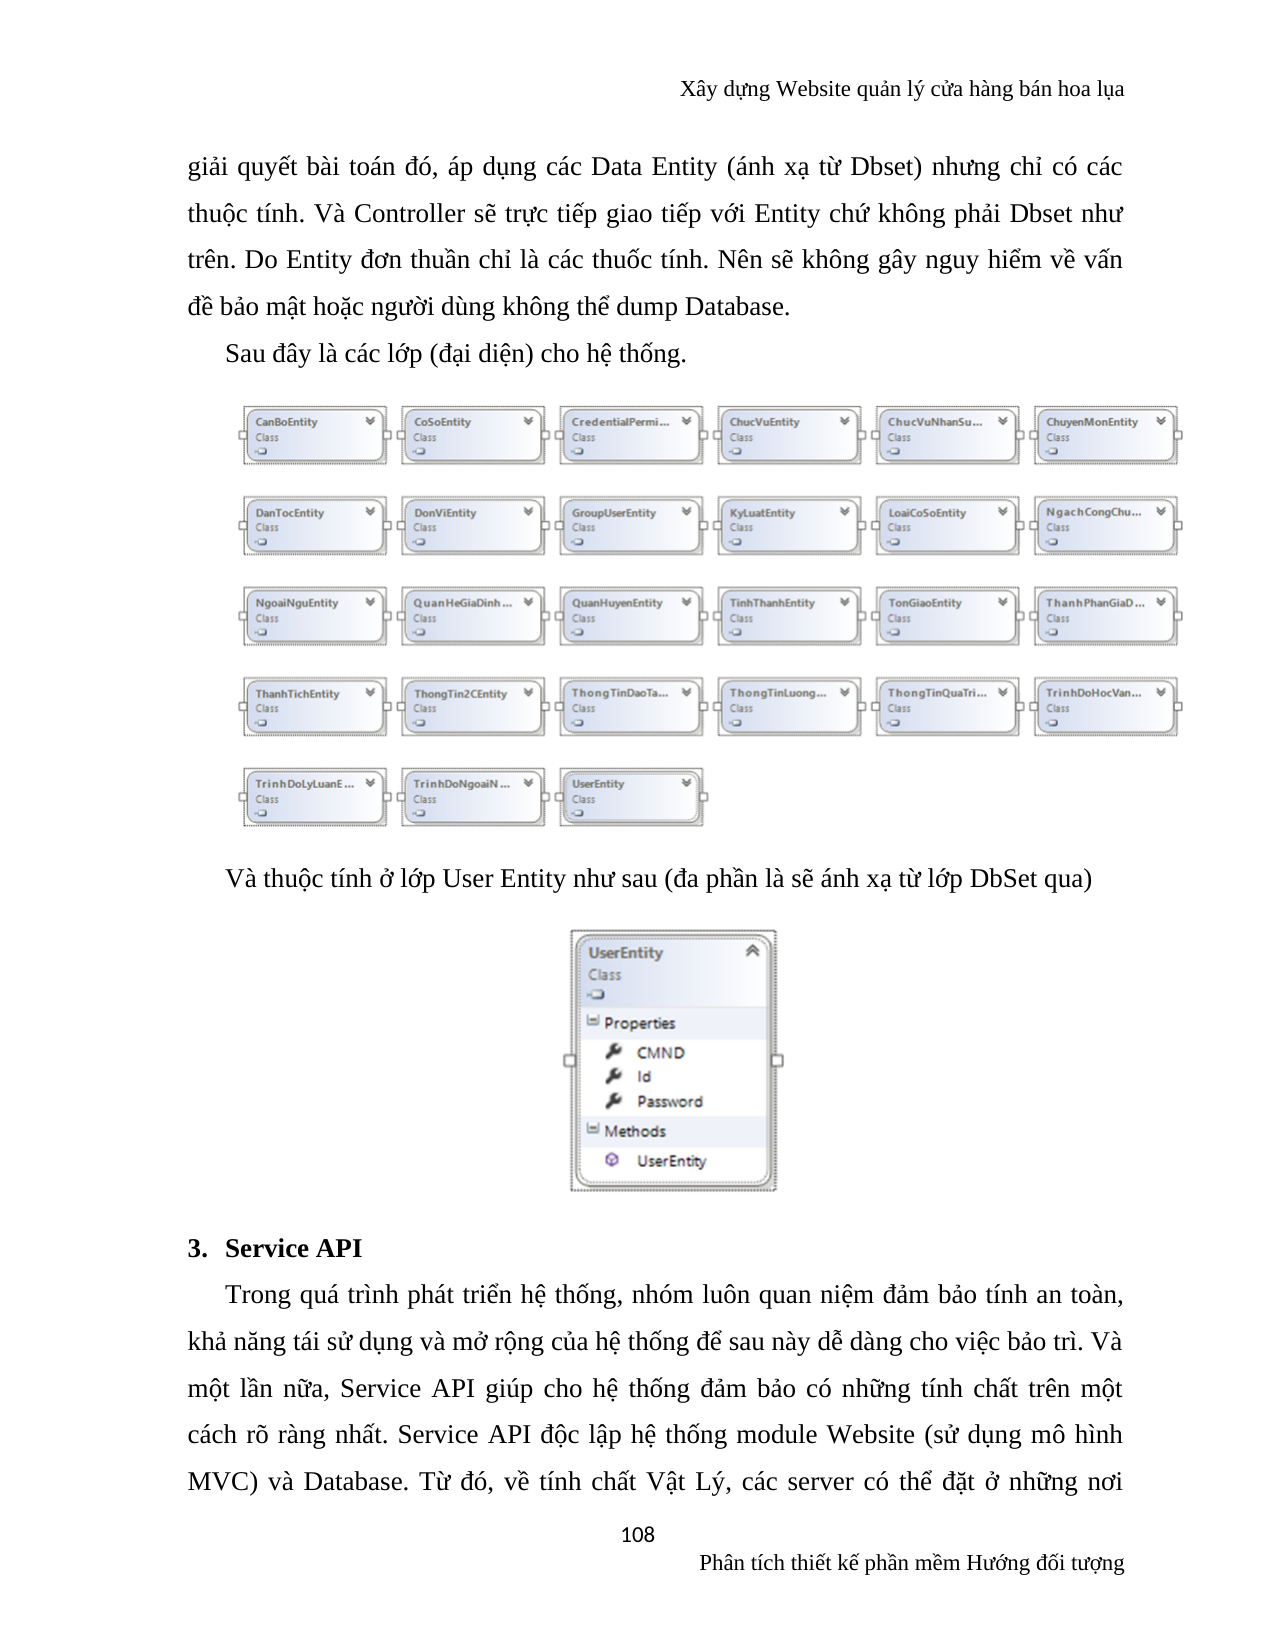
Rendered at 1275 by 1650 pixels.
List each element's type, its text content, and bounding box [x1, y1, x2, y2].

picture [557, 908, 793, 1218]
list Và thuộc tính ở lớp User Entity như sau (đa phần là sẽ ánh xạ từ lớp DbSet qua) [187, 862, 1125, 893]
list Sau đây là các lớp (đại diện) cho hệ thống. [187, 337, 1125, 368]
list Service API [187, 1232, 1125, 1263]
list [187, 150, 1125, 321]
picture [225, 383, 1200, 849]
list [187, 1279, 1125, 1496]
